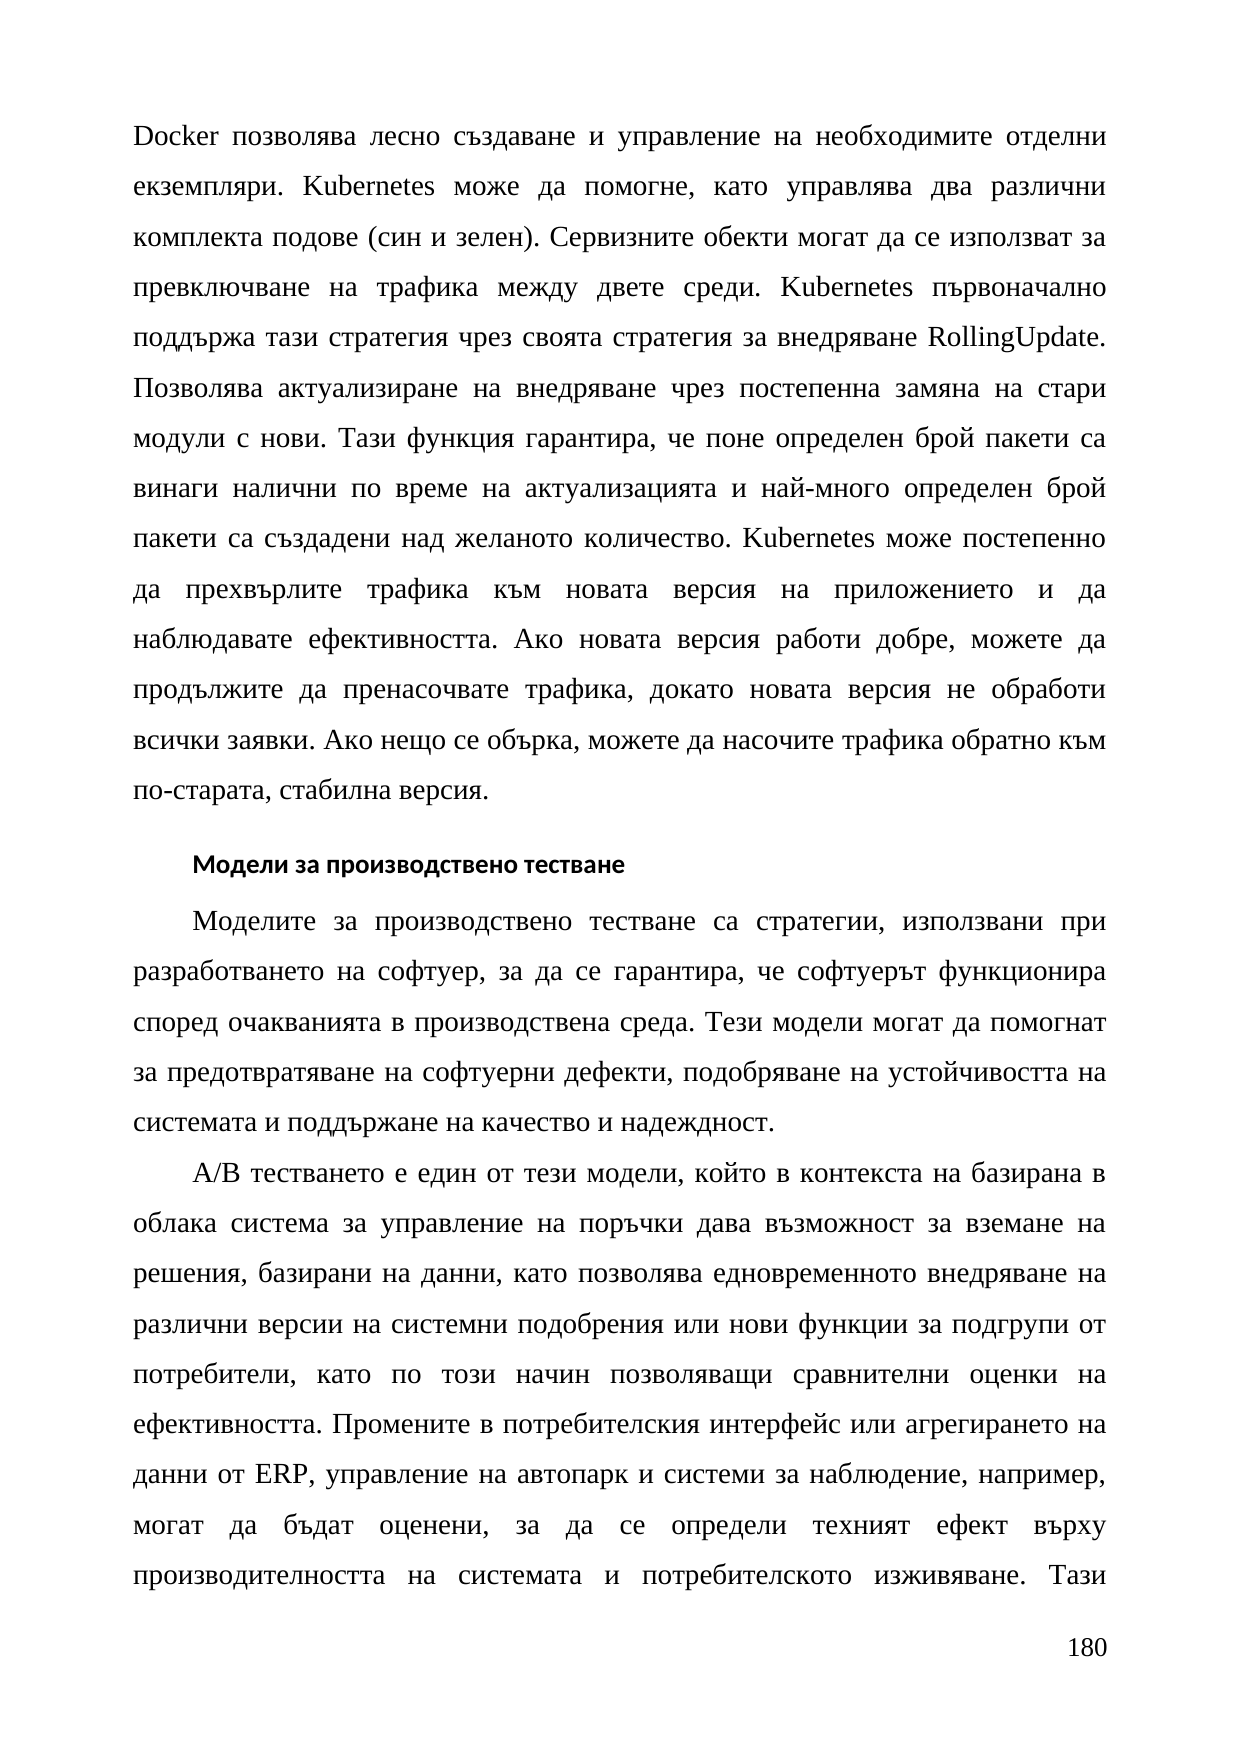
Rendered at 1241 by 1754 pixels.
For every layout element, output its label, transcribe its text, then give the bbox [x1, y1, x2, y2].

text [133, 1155, 1107, 1591]
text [133, 118, 1107, 806]
subtitle Модели за производствено тестване [133, 847, 1107, 881]
text Моделите за производствено тестване са стратегии, използвани при разработването на софтуер, за да се гарантира, че софтуерът функционира според очакванията в производствена среда. Тези модели могат да помогнат за предотвратяване на софтуерни дефекти, подобряване на устойчивостта на системата и поддържане на качество и надеждност. [133, 903, 1107, 1138]
